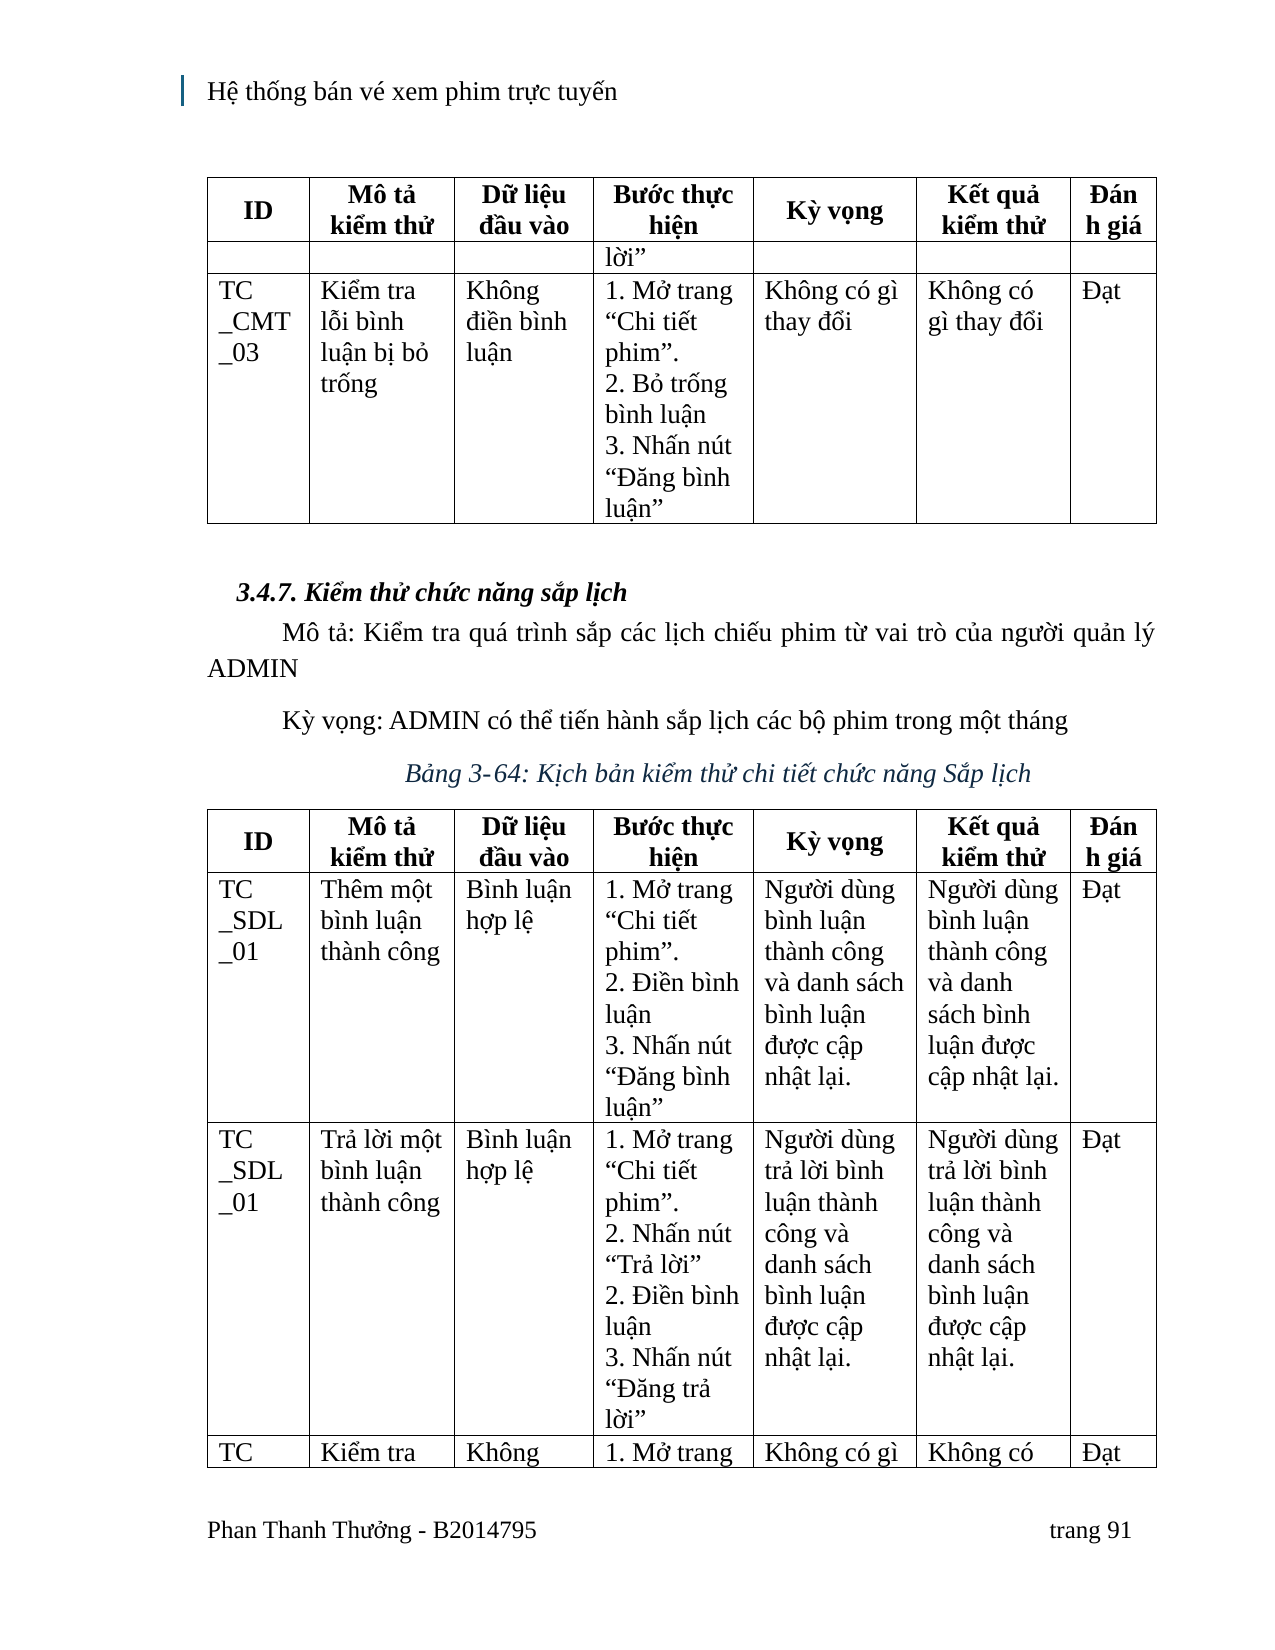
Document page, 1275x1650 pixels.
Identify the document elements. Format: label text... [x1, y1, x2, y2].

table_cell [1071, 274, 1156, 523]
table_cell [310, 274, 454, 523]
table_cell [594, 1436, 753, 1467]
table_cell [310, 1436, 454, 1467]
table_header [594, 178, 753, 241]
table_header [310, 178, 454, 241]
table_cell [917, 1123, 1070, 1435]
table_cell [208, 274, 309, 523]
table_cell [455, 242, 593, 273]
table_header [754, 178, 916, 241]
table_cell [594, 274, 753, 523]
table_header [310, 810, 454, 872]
subtitle Kiểm thử chức năng sắp lịch [236, 576, 1157, 607]
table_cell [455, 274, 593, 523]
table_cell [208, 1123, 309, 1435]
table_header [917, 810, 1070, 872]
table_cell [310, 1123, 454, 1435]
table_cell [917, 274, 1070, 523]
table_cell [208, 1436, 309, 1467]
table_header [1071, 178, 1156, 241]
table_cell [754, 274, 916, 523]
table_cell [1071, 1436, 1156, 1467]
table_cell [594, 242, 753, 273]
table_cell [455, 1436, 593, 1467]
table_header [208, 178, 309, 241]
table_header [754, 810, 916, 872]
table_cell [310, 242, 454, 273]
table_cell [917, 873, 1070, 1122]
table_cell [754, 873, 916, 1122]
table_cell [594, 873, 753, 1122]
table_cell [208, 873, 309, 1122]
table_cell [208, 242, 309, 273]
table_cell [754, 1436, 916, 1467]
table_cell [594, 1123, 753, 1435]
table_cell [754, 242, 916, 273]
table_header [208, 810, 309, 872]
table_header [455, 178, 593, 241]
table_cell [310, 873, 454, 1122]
text Mô tả: Kiểm tra quá trình sắp các lịch chiếu phim từ vai trò của người quản lý ADMIN [207, 616, 1157, 683]
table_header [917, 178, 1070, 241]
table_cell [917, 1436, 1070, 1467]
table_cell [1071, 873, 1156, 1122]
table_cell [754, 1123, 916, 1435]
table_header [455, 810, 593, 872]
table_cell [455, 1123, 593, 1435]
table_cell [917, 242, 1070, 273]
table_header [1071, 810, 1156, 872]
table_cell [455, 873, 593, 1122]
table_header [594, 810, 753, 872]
text Kỳ vọng: ADMIN có thể tiến hành sắp lịch các bộ phim trong một tháng [207, 704, 1157, 736]
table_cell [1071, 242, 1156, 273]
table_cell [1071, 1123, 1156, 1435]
